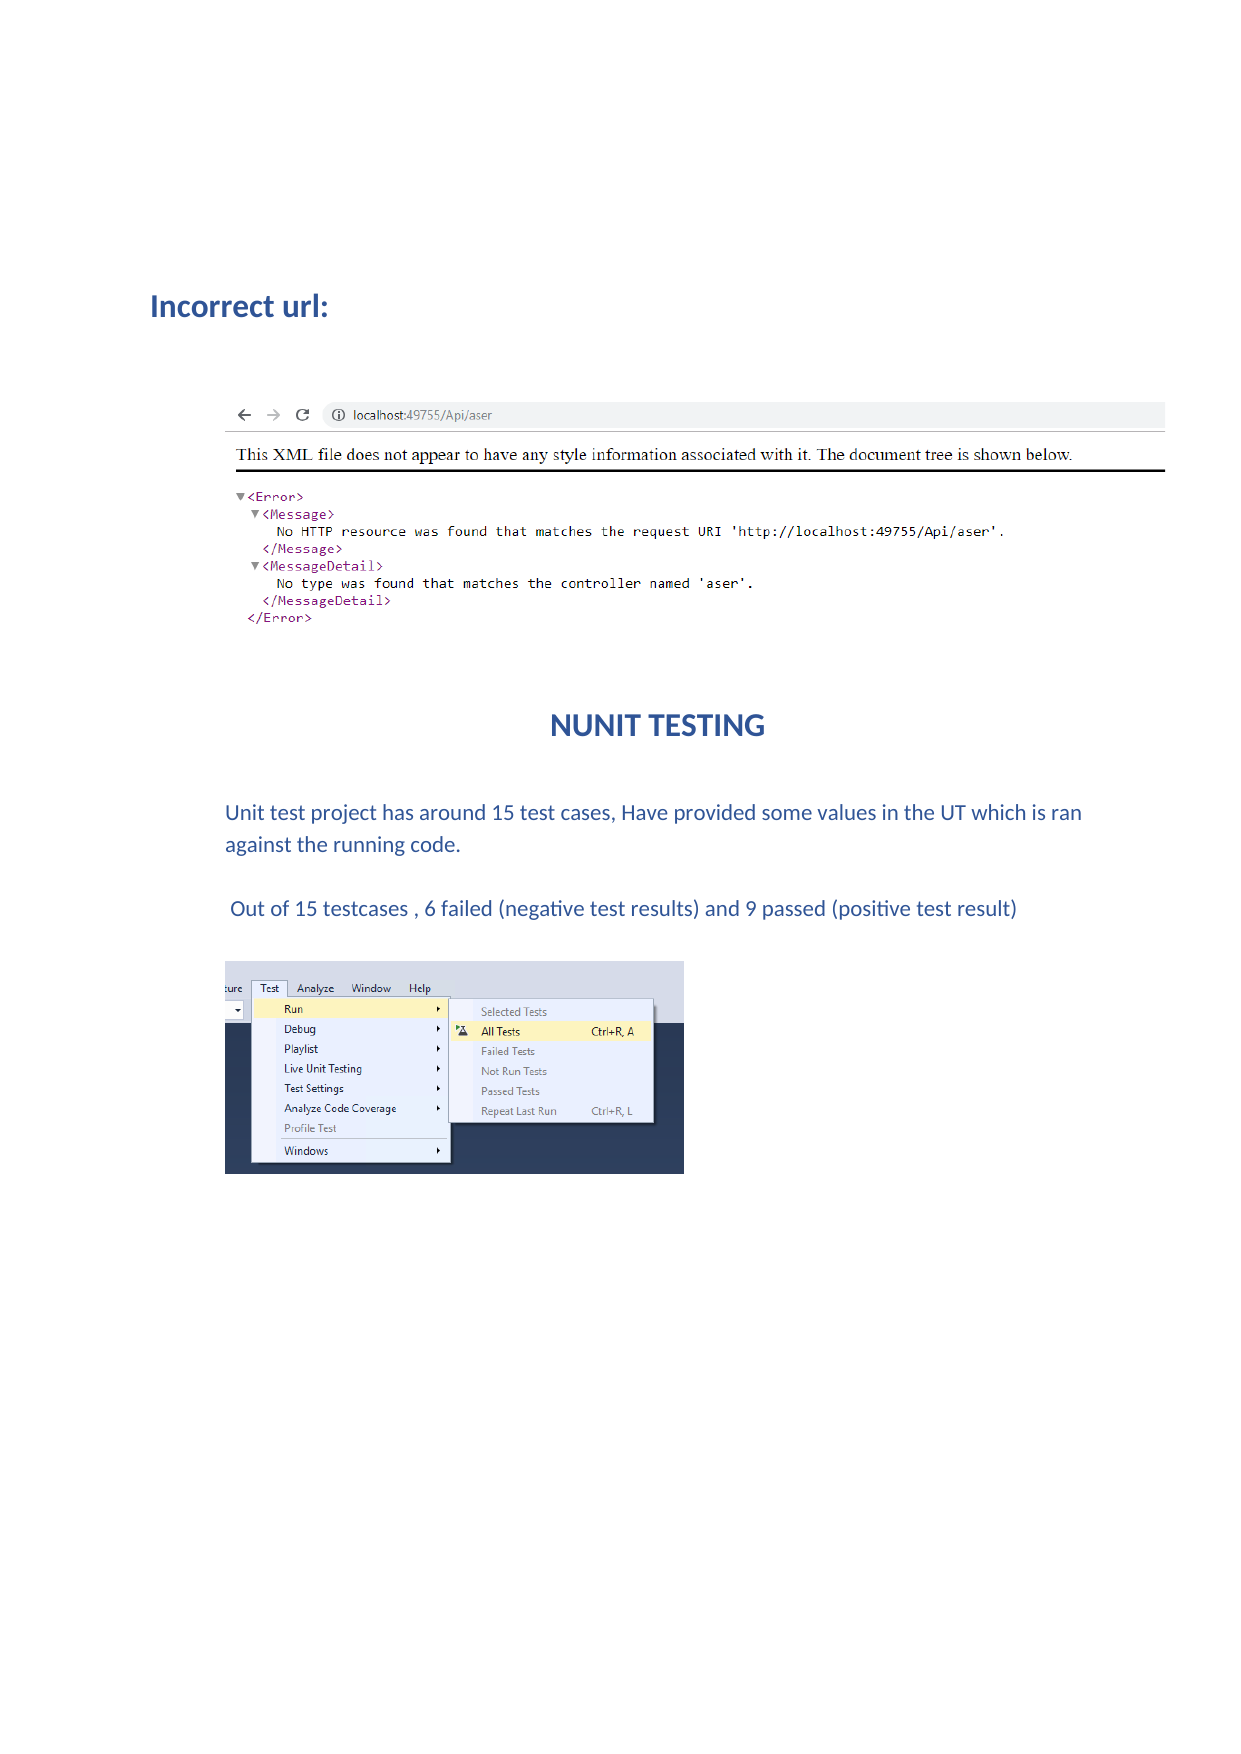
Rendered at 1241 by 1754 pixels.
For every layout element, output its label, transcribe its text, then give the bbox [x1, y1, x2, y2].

list NUNIT TESTING [225, 704, 1090, 745]
list Out of 15 testcases , 6 failed (negative test results) and 9 passed (positive test result) [225, 894, 1090, 923]
text Incorrect url: [150, 285, 1090, 326]
picture [225, 961, 684, 1174]
list Unit test project has around 15 test cases, Have provided some values in the UT which is ran against the running code. [225, 798, 1090, 858]
picture [225, 399, 1166, 701]
